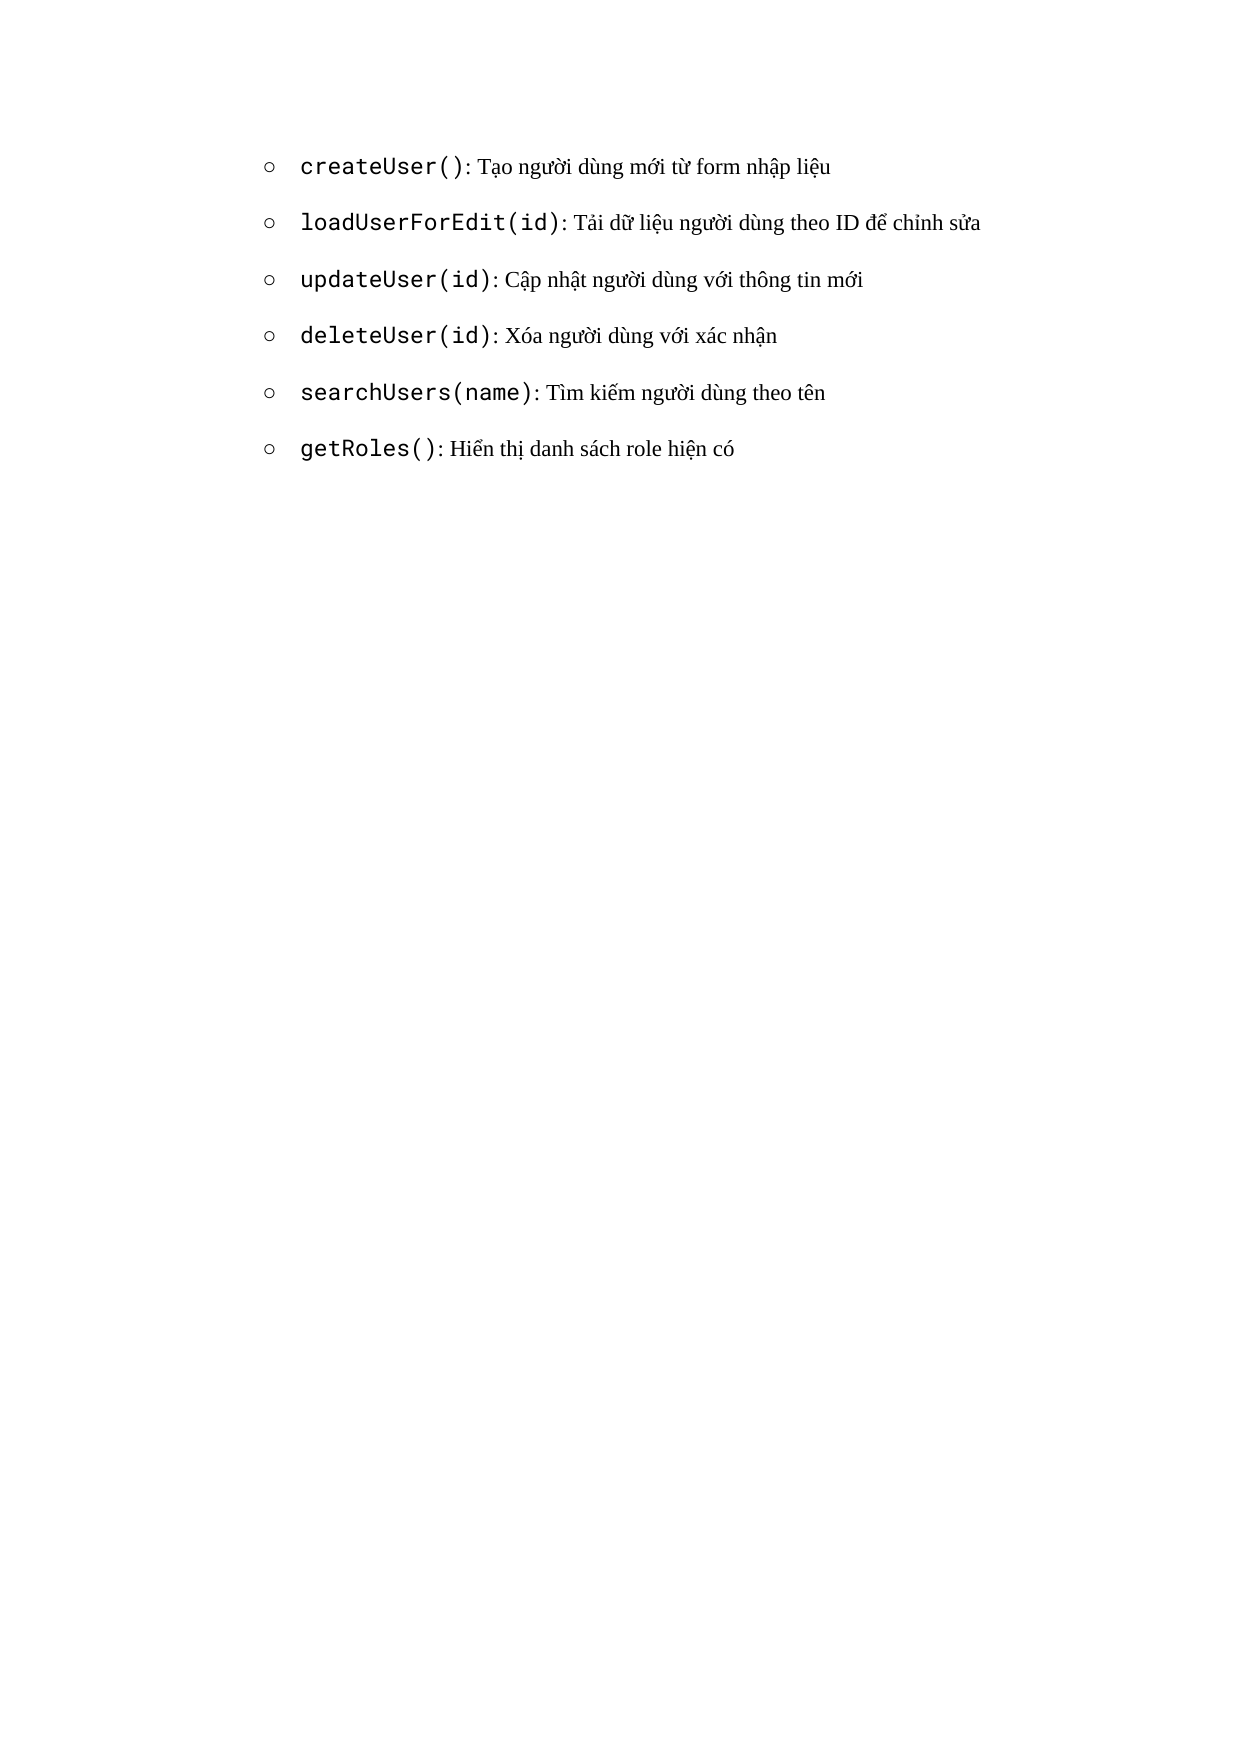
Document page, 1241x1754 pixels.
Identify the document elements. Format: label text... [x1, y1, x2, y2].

list updateUser(id): Cập nhật người dùng với thông tin mới [262, 263, 1090, 320]
list createUser(): Tạo người dùng mới từ form nhập liệu [262, 150, 1090, 207]
list deleteUser(id): Xóa người dùng với xác nhận [262, 320, 1090, 376]
list searchUsers(name): Tìm kiếm người dùng theo tên [262, 376, 1090, 433]
list loadUserForEdit(id): Tải dữ liệu người dùng theo ID để chỉnh sửa [262, 207, 1090, 263]
list getRoles(): Hiển thị danh sách role hiện có [262, 433, 1090, 463]
